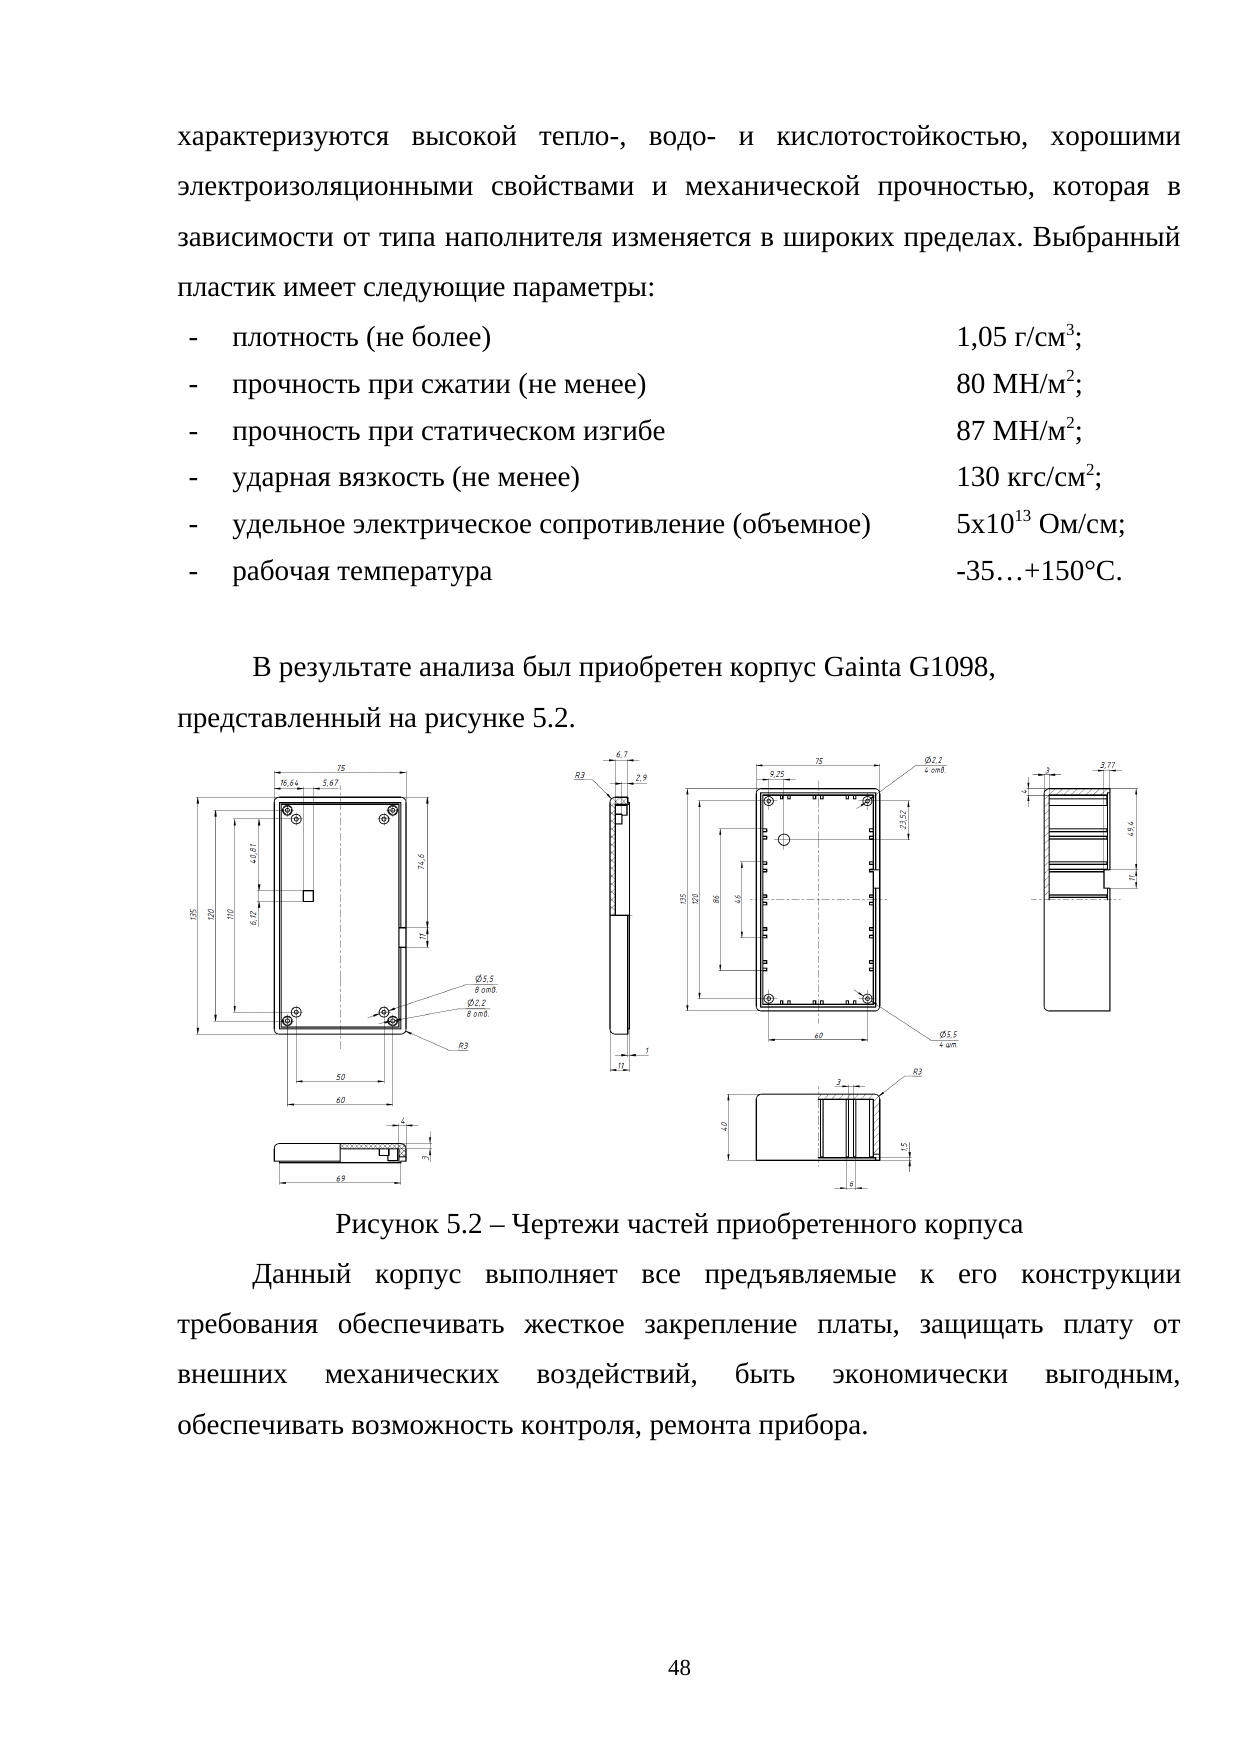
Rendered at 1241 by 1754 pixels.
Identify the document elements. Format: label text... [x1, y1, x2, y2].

table_cell удельное электрическое сопротивление (объемное) [221, 506, 945, 553]
table_cell - [177, 553, 221, 599]
table_cell 80 МН/м2; [945, 366, 1150, 413]
table_cell - [177, 459, 221, 506]
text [177, 118, 1182, 302]
table_cell 130 кгс/см2; [945, 459, 1150, 506]
table_cell -35…+150°С. [945, 553, 1150, 599]
text Данный корпус выполняет все предъявляемые к его конструкции требования обеспечивать жесткое закрепление платы, защищать плату от внешних механических воздействий, быть экономически выгодным, обеспечивать возможность контроля, ремонта прибора. [177, 1256, 1182, 1441]
text В результате анализа был приобретен корпус Gainta G1098, представленный на рисунке 5.2. [177, 649, 1182, 733]
text Рисунок 5.2 – Чертежи частей приобретенного корпуса [177, 1206, 1182, 1239]
table_cell прочность при сжатии (не менее) [221, 366, 945, 413]
table_header - [177, 319, 221, 366]
table_header 1,05 г/см3; [945, 319, 1150, 366]
picture [177, 750, 1146, 1193]
table_cell 87 МН/м2; [945, 413, 1150, 459]
table_cell прочность при статическом изгибе [221, 413, 945, 459]
table_cell 5х1013 Ом/см; [945, 506, 1150, 553]
table_cell ударная вязкость (не менее) [221, 459, 945, 506]
table_cell - [177, 366, 221, 413]
table_cell - [177, 506, 221, 553]
table_header плотность (не более) [221, 319, 945, 366]
table_cell рабочая температура [221, 553, 945, 599]
table_cell - [177, 413, 221, 459]
